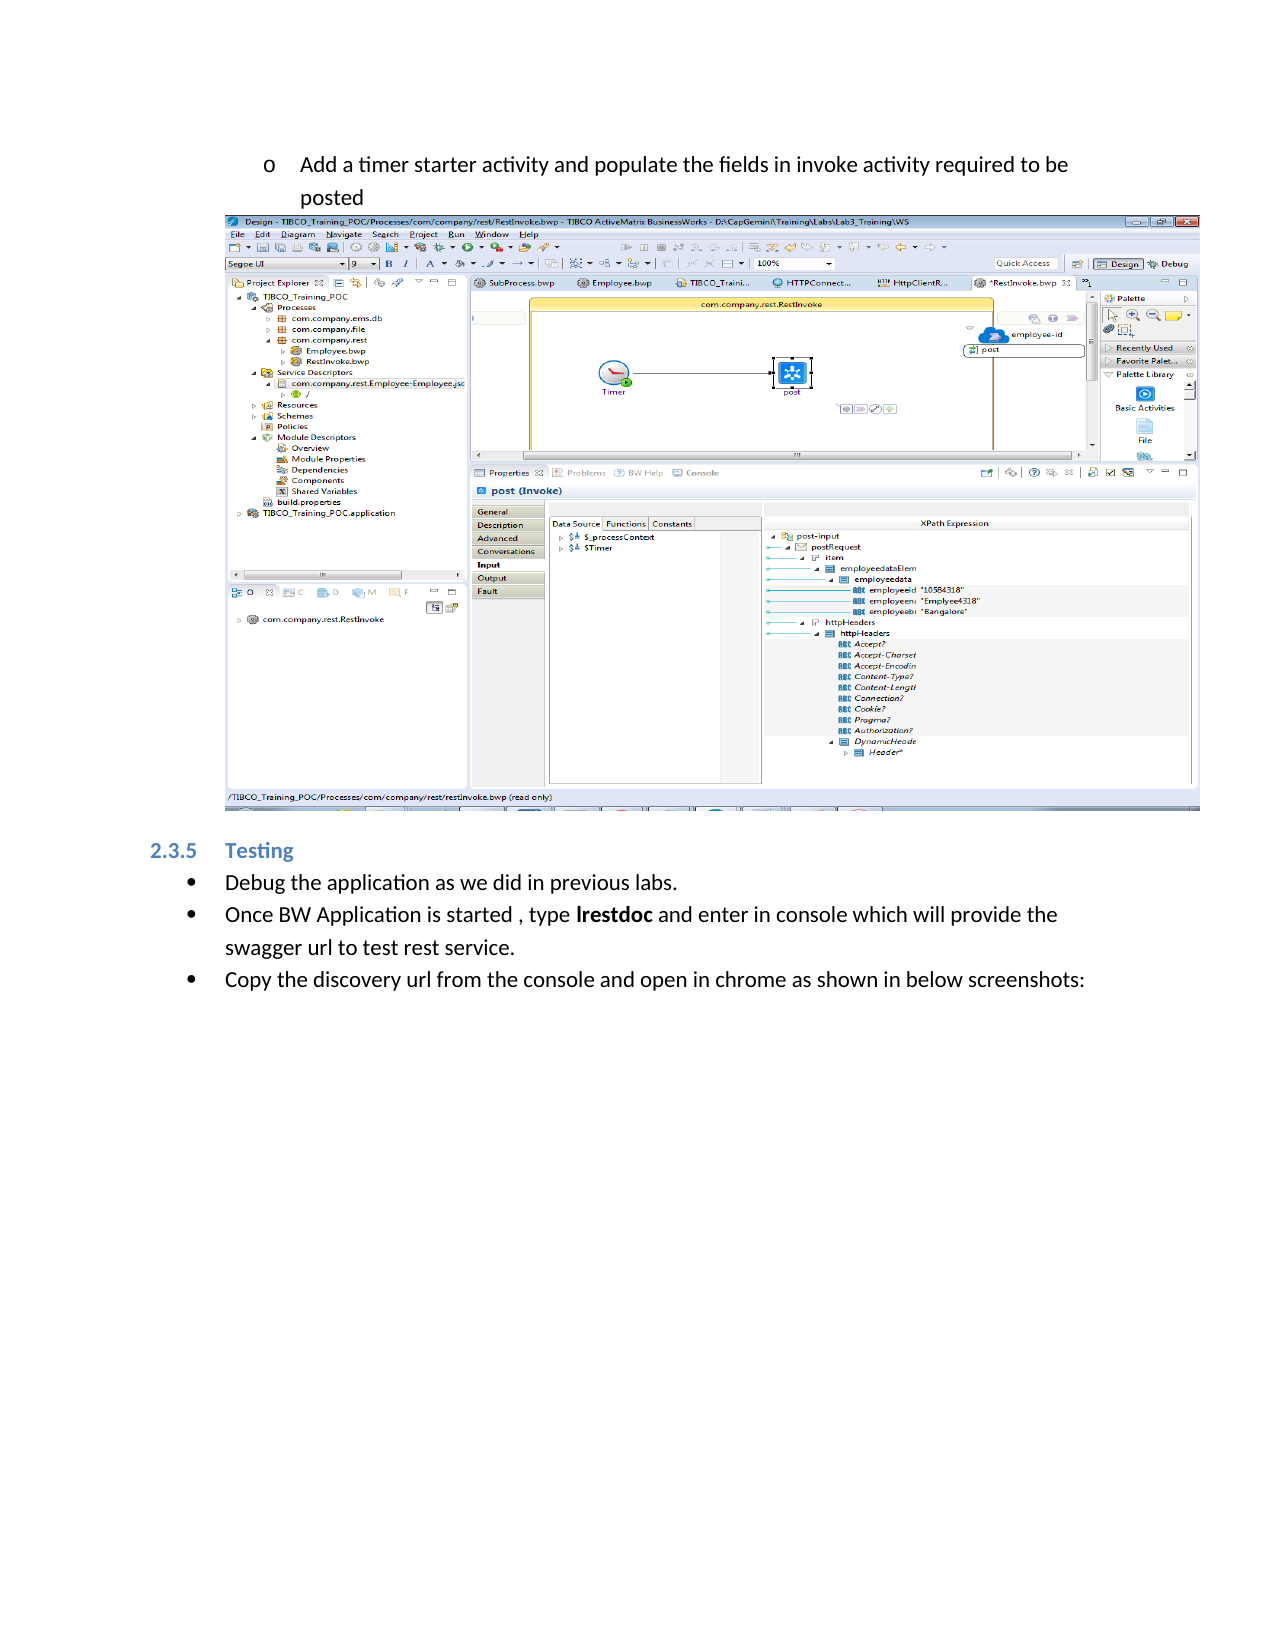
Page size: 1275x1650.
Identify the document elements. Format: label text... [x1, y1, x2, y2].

list Once BW Application is started , type lrestdoc and enter in console which will provide the swagger url to test rest service. [187, 900, 1125, 961]
list Copy the discovery url from the console and open in chrome as shown in below screenshots: [187, 965, 1125, 993]
subtitle Testing [150, 836, 1125, 864]
list Debug the application as we did in previous labs. [187, 868, 1125, 896]
list Add a timer starter activity and populate the fields in invoke activity required to be posted [262, 150, 1125, 211]
picture [225, 215, 1200, 811]
